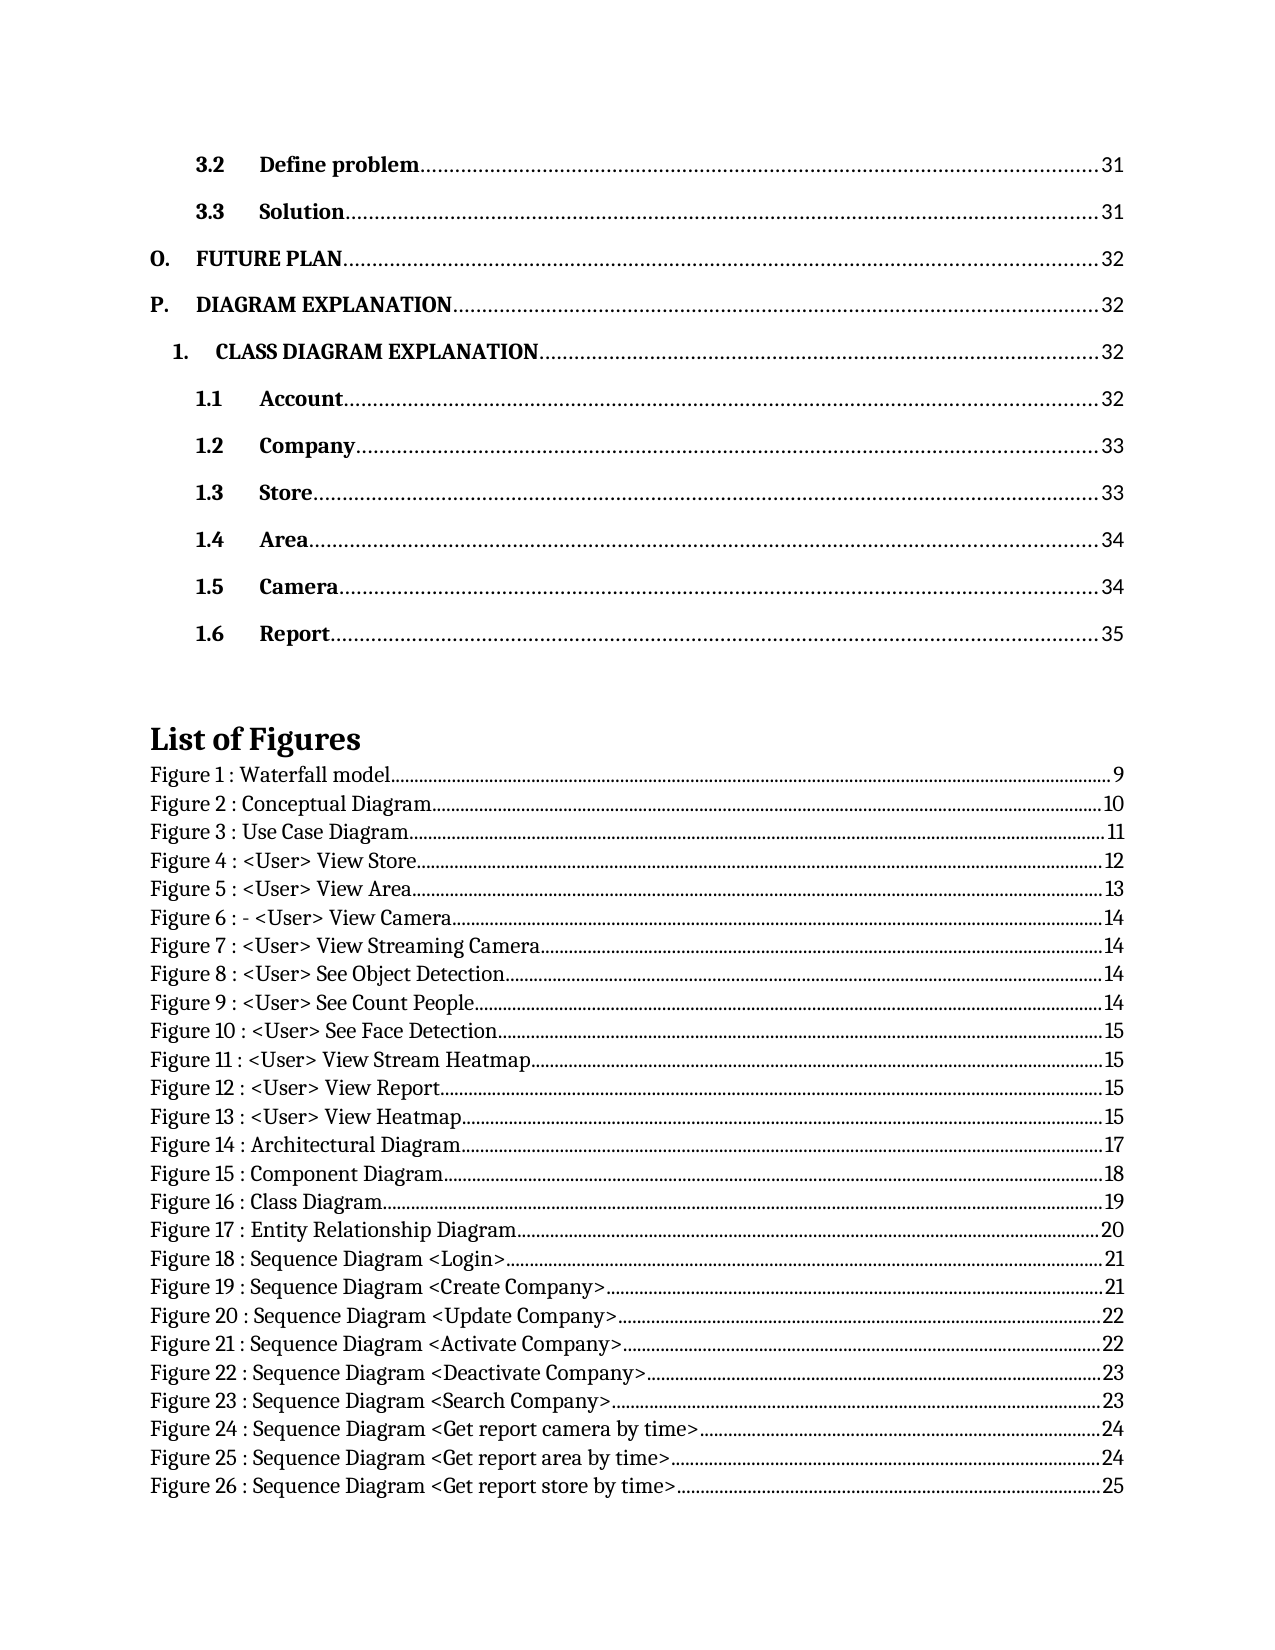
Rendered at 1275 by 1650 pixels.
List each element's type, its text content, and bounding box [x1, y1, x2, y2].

text Figure 11 : <User> View Stream Heatmap 15 [150, 1047, 1125, 1073]
text Figure 2 : Conceptual Diagram 10 [150, 791, 1125, 817]
text Figure 16 : Class Diagram 19 [150, 1189, 1125, 1215]
text Figure 6 : - <User> View Camera 14 [150, 904, 1125, 931]
subtitle List of Figures [150, 721, 1125, 759]
text Figure 17 : Entity Relationship Diagram 20 [150, 1217, 1125, 1243]
text Figure 18 : Sequence Diagram <Login> 21 [150, 1246, 1125, 1272]
text Figure 22 : Sequence Diagram <Deactivate Company> 23 [150, 1359, 1125, 1386]
text Figure 25 : Sequence Diagram <Get report area by time> 24 [150, 1445, 1125, 1471]
text Figure 3 : Use Case Diagram 11 [150, 819, 1125, 845]
text Figure 15 : Component Diagram 18 [150, 1160, 1125, 1187]
text Figure 1 : Waterfall model 9 [150, 762, 1125, 788]
text Figure 23 : Sequence Diagram <Search Company> 23 [150, 1388, 1125, 1414]
text Figure 5 : <User> View Area 13 [150, 876, 1125, 902]
text Figure 13 : <User> View Heatmap 15 [150, 1103, 1125, 1130]
text Figure 21 : Sequence Diagram <Activate Company> 22 [150, 1331, 1125, 1357]
text Figure 19 : Sequence Diagram <Create Company> 21 [150, 1274, 1125, 1300]
text Figure 14 : Architectural Diagram 17 [150, 1132, 1125, 1158]
text Figure 9 : <User> See Count People 14 [150, 990, 1125, 1016]
text Figure 10 : <User> See Face Detection 15 [150, 1018, 1125, 1044]
text Figure 20 : Sequence Diagram <Update Company> 22 [150, 1302, 1125, 1329]
text Figure 8 : <User> See Object Detection 14 [150, 961, 1125, 988]
text Figure 7 : <User> View Streaming Camera 14 [150, 933, 1125, 959]
text Figure 12 : <User> View Report 15 [150, 1075, 1125, 1101]
text Figure 24 : Sequence Diagram <Get report camera by time> 24 [150, 1416, 1125, 1443]
text Figure 4 : <User> View Store 12 [150, 847, 1125, 874]
text Figure 26 : Sequence Diagram <Get report store by time> 25 [150, 1473, 1125, 1499]
